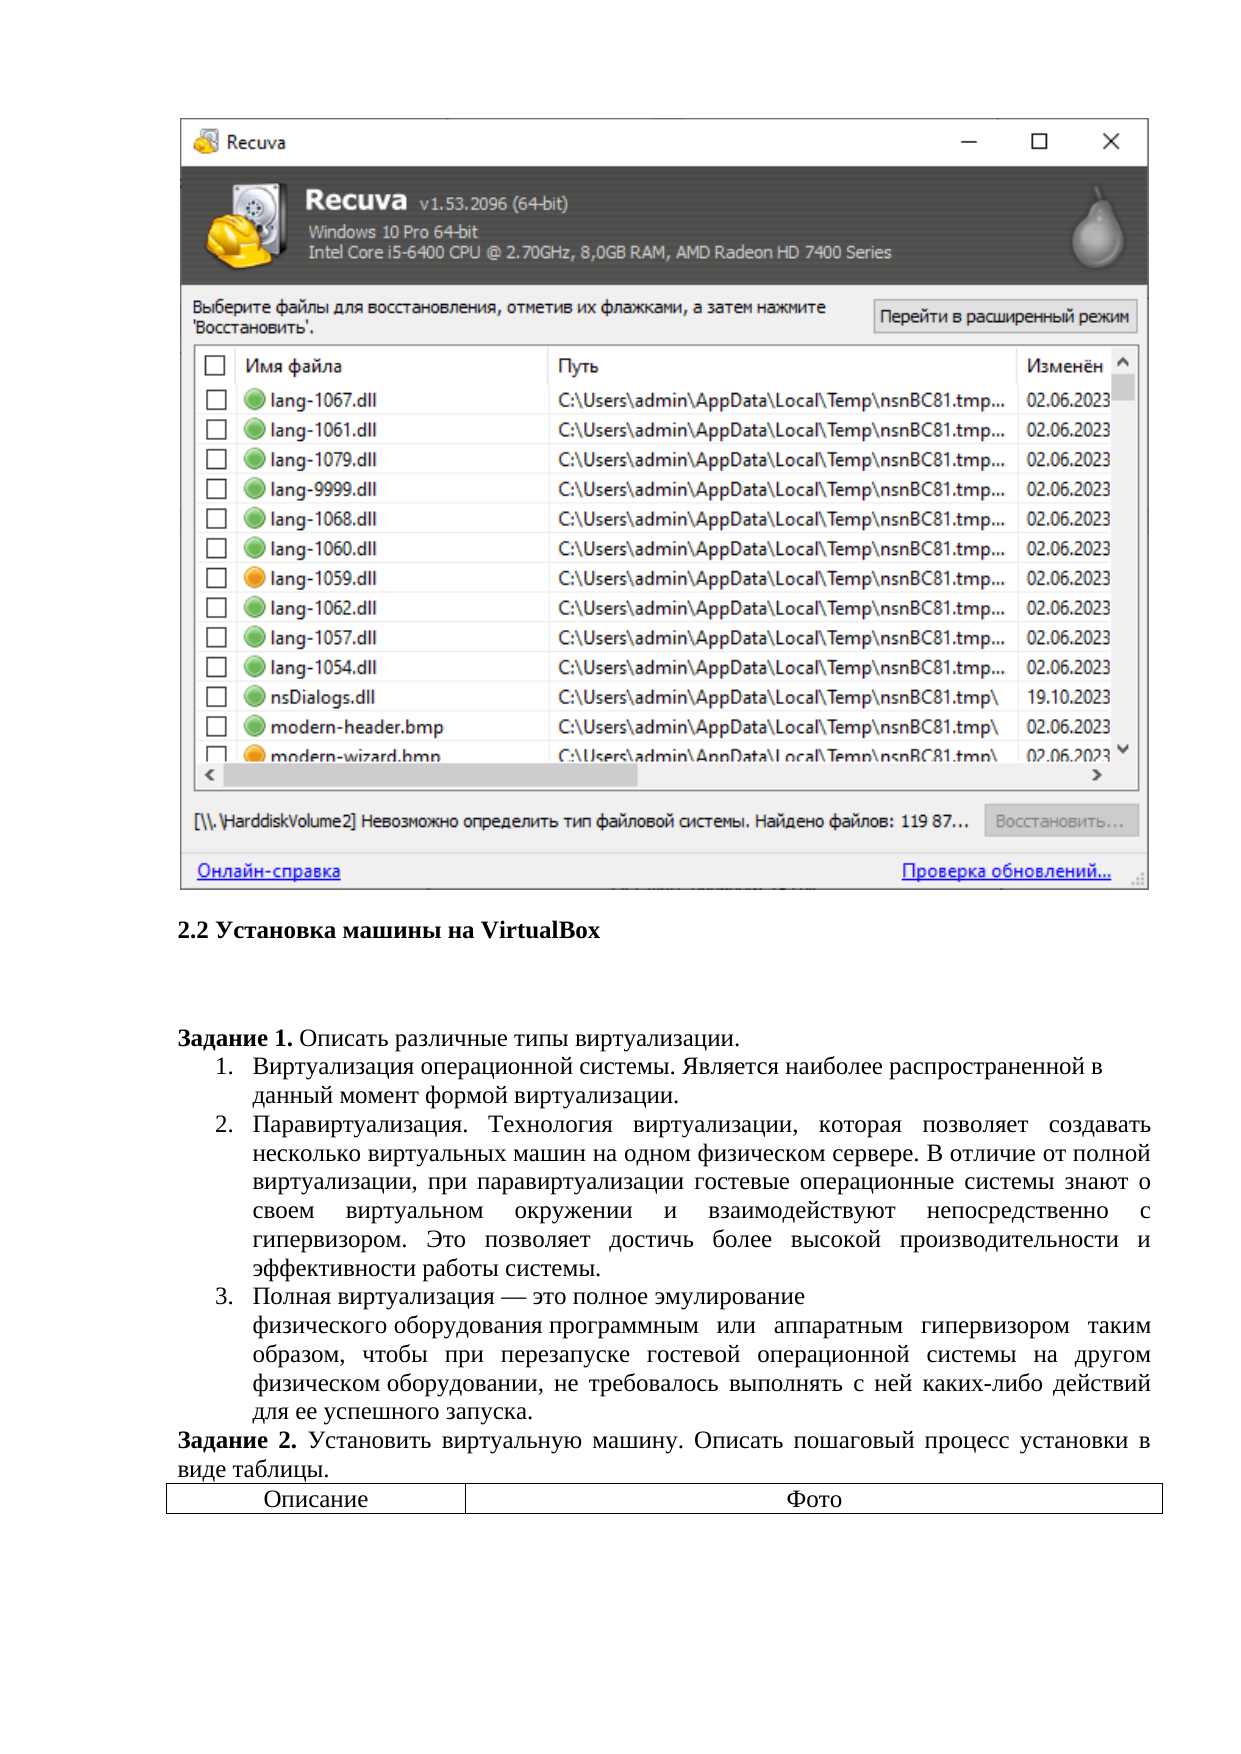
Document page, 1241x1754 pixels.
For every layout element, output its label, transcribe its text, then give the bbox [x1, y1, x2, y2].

list Паравиртуализация. Технология виртуализации, которая позволяет создавать несколько виртуальных машин на одном физическом сервере. В отличие от полной виртуализации, при паравиртуализации гостевые операционные системы знают о своем виртуальном окружении и взаимодействуют непосредственно с гипервизором. Это позволяет достичь более высокой производительности и эффективности работы системы. [215, 1109, 1152, 1281]
table_header Фото [466, 1484, 1162, 1512]
text Задание 1. Описать различные типы виртуализации. [177, 1023, 1152, 1051]
list Виртуализация операционной системы. Является наиболее распространенной в данный момент формой виртуализации. [215, 1051, 1152, 1109]
text Задание 2. Установить виртуальную машину. Описать пошаговый процесс установки в виде таблицы. [177, 1425, 1152, 1483]
table_header Описание [167, 1484, 465, 1512]
list Установка машины на VirtualBox [177, 915, 1152, 944]
list Полная виртуализация — это полное эмулирование физического оборудования программным или аппаратным гипервизором таким образом, чтобы при перезапуске гостевой операционной системы на другом физическом оборудовании, не требовалось выполнять с ней каких-либо действий для ее успешного запуска. [215, 1281, 1152, 1425]
picture [180, 118, 1149, 890]
